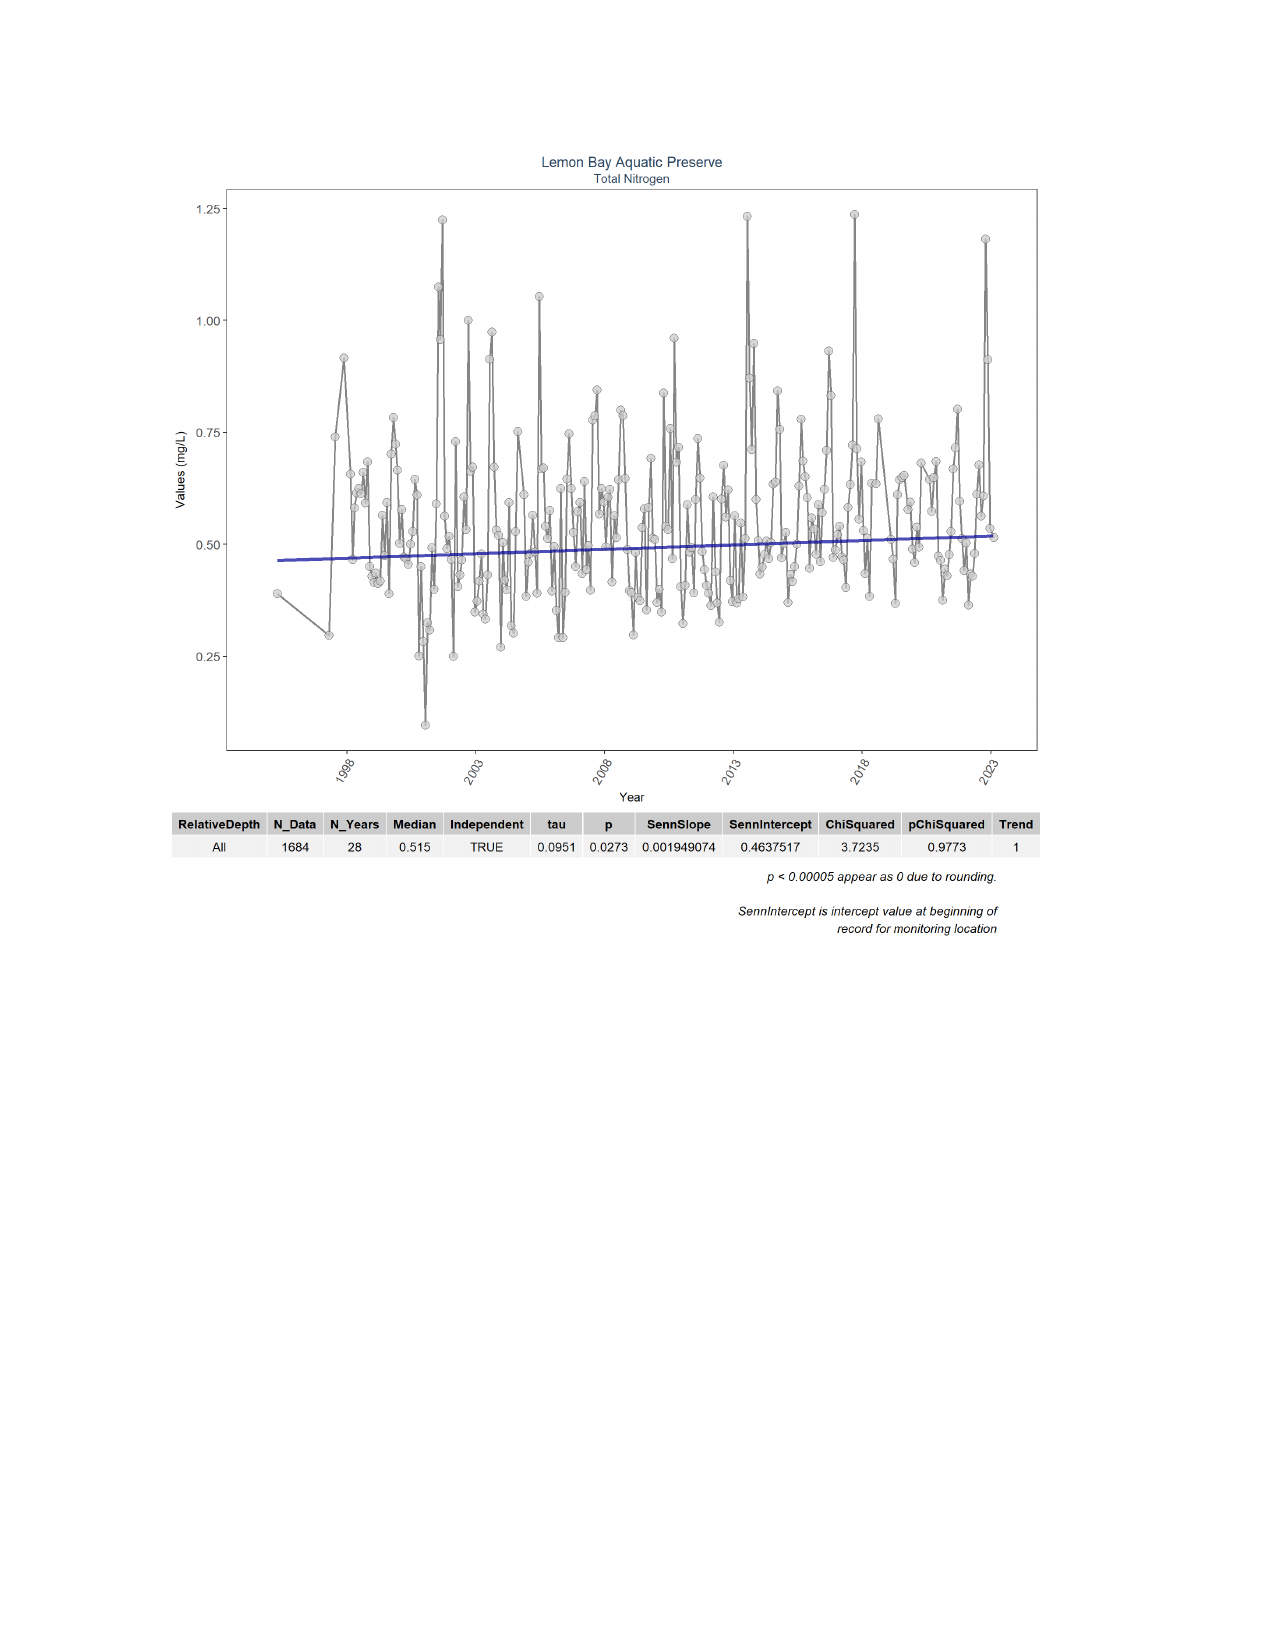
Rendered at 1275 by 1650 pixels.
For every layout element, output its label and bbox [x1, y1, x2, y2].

picture [168, 150, 1044, 938]
